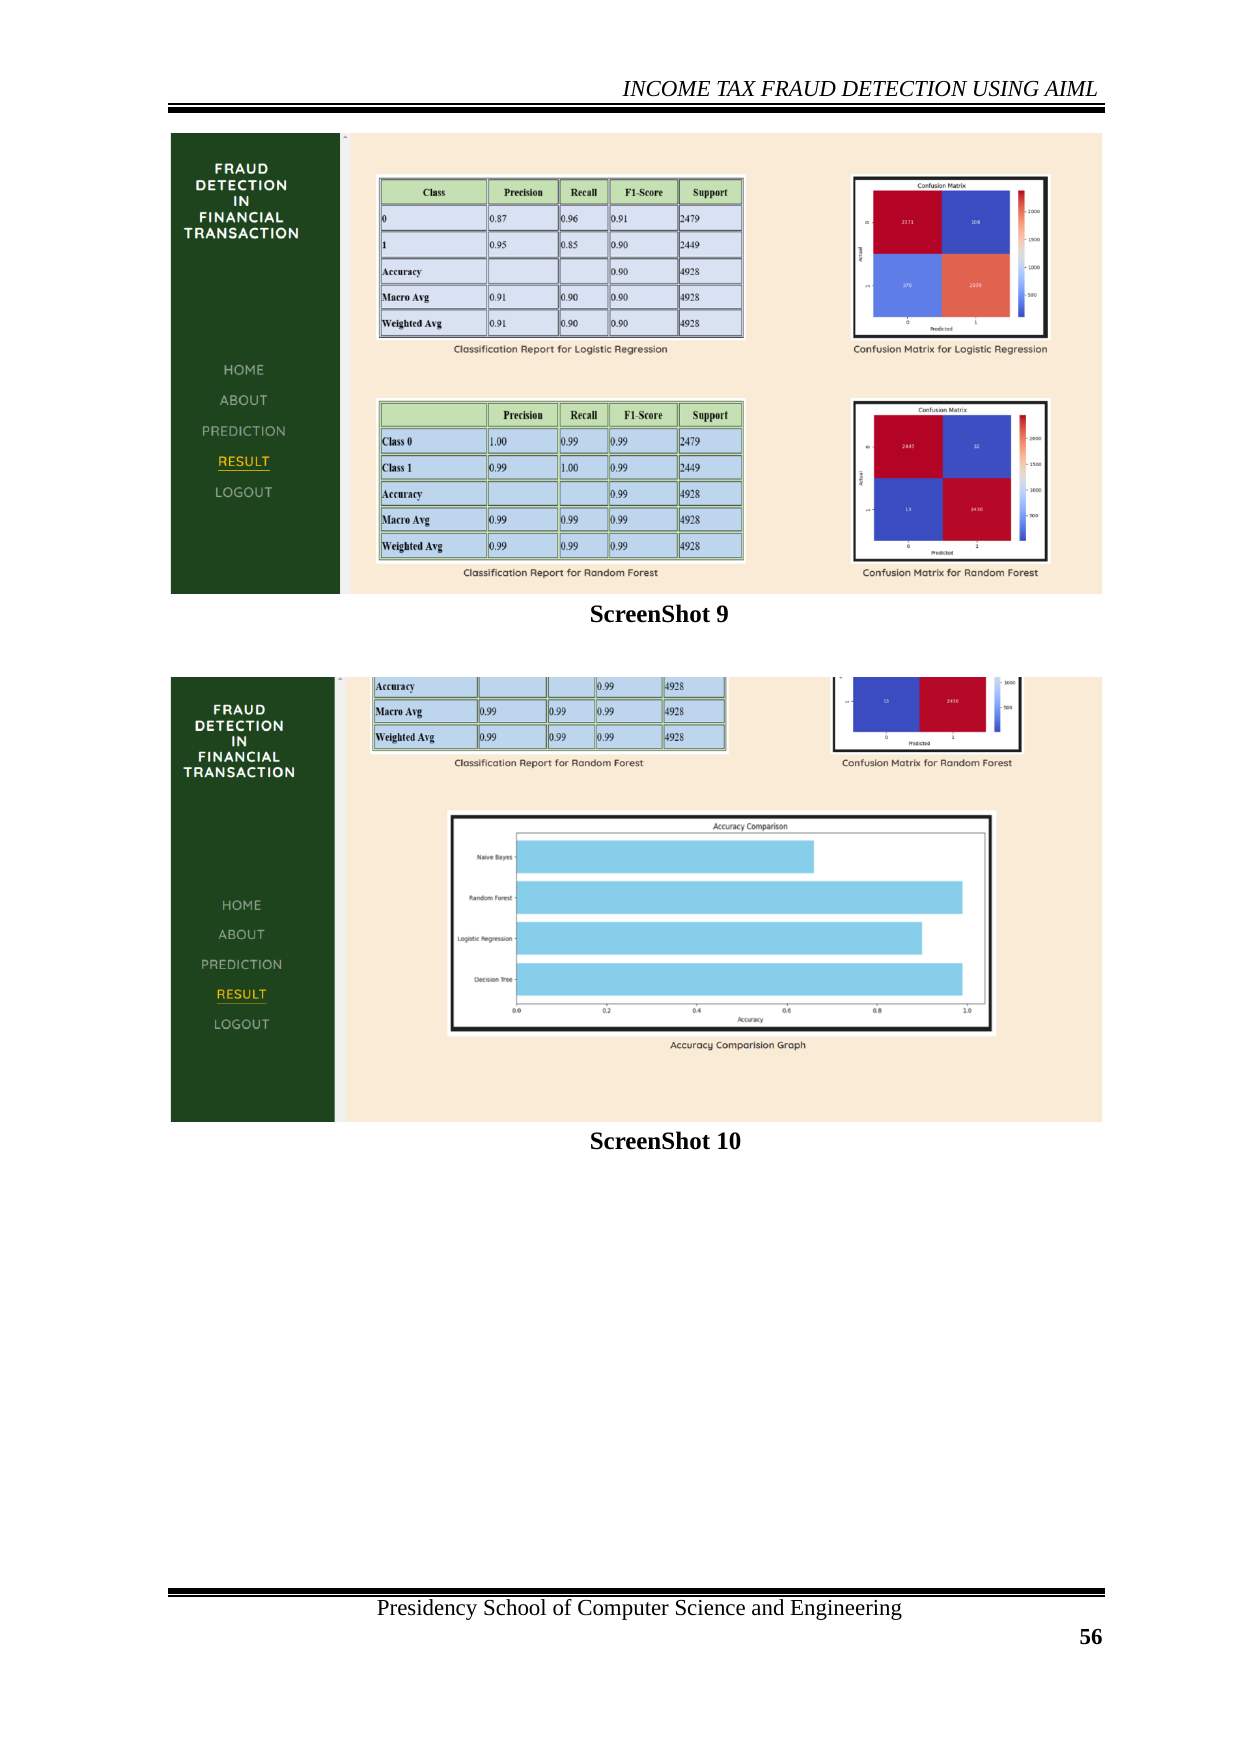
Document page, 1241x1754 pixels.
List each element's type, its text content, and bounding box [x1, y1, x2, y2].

picture [170, 133, 1103, 594]
text ScreenShot 10 [171, 1126, 1129, 1155]
text ScreenShot 9 [171, 599, 1129, 628]
picture [170, 677, 1103, 1122]
